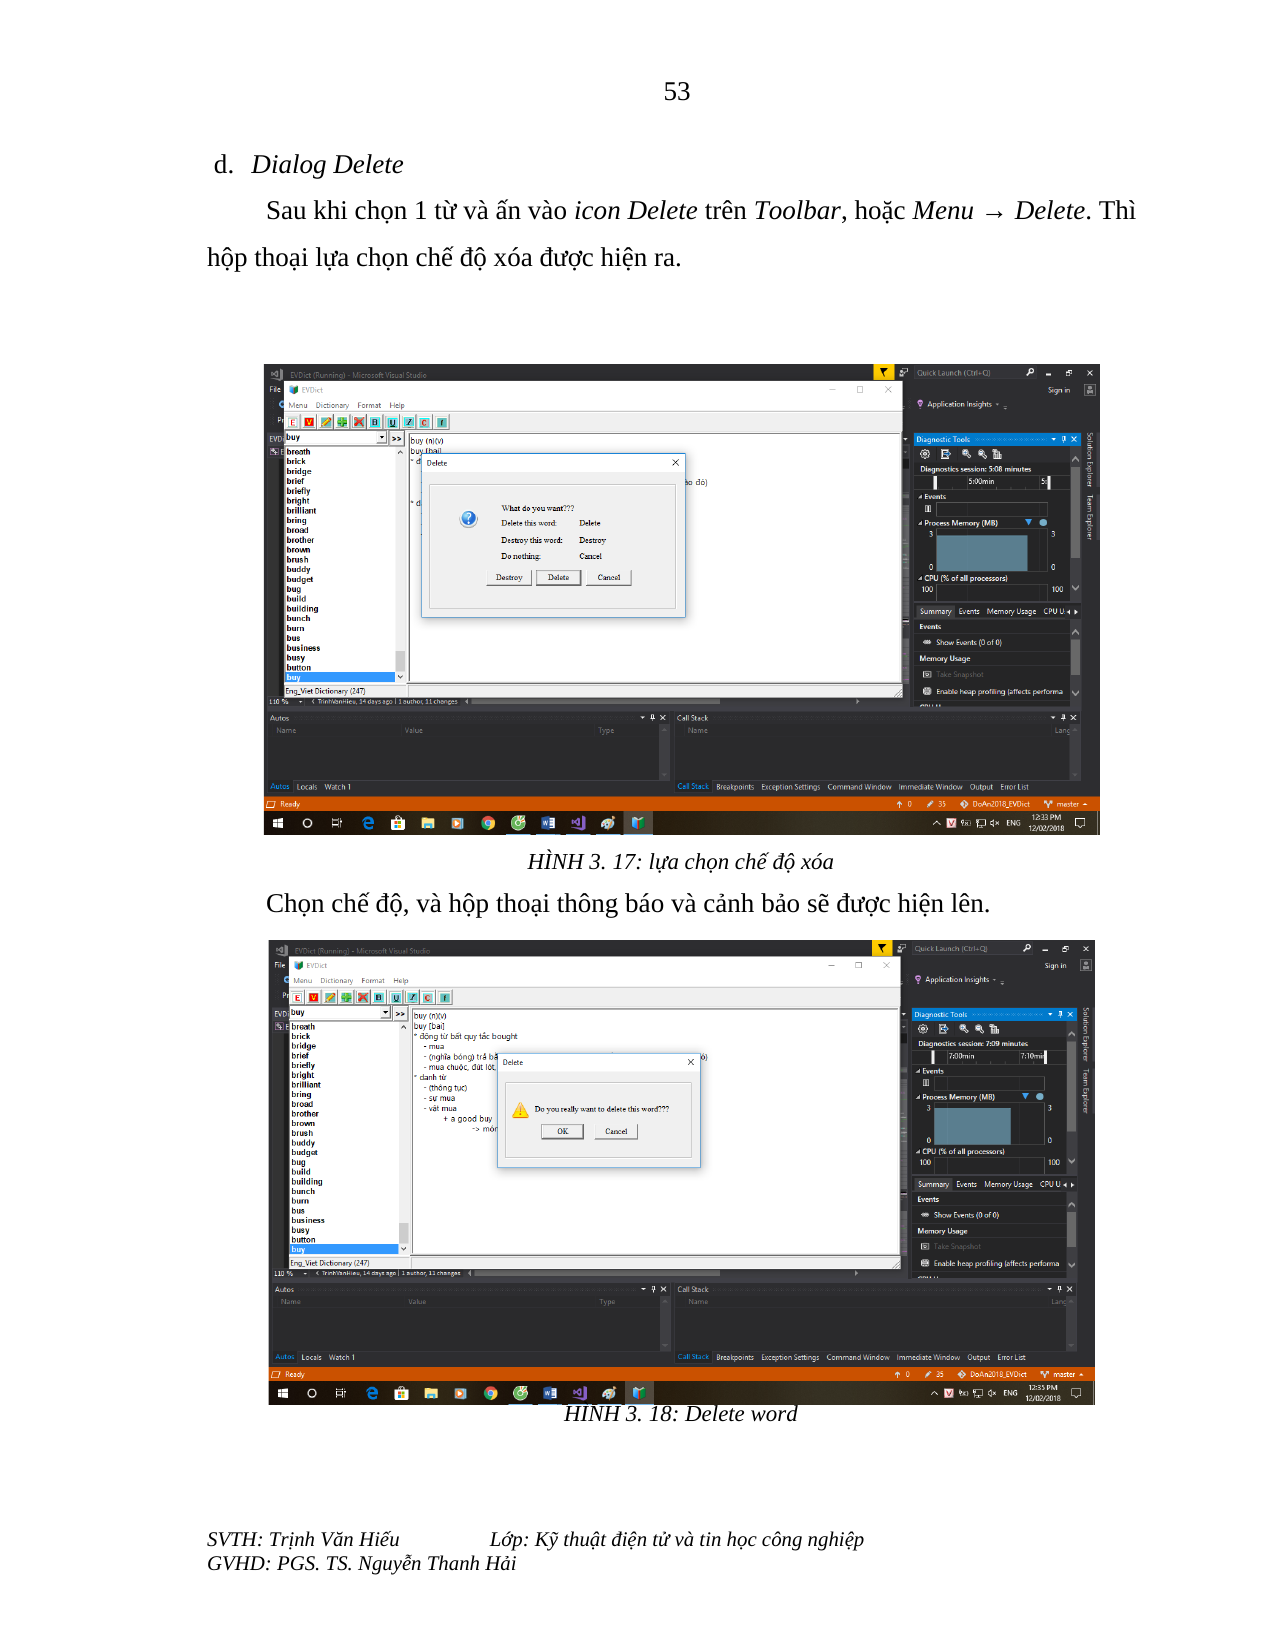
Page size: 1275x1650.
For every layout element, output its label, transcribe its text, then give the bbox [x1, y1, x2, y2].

list Dialog Delete [214, 148, 1157, 179]
list Chọn chế độ, và hộp thoại thông báo và cảnh bảo sẽ được hiện lên. [207, 887, 1157, 918]
picture [263, 364, 1100, 835]
picture [268, 940, 1095, 1401]
text HÌNH 3. 18: Delete word [207, 1401, 1157, 1427]
list Sau khi chọn 1 từ và ấn vào icon Delete trên Toolbar, hoặc Menu → Delete. Thì hộp thoại lựa chọn chế độ xóa được hiện ra. [207, 194, 1157, 272]
text HÌNH 3. 17: lựa chọn chế độ xóa [207, 848, 1157, 874]
